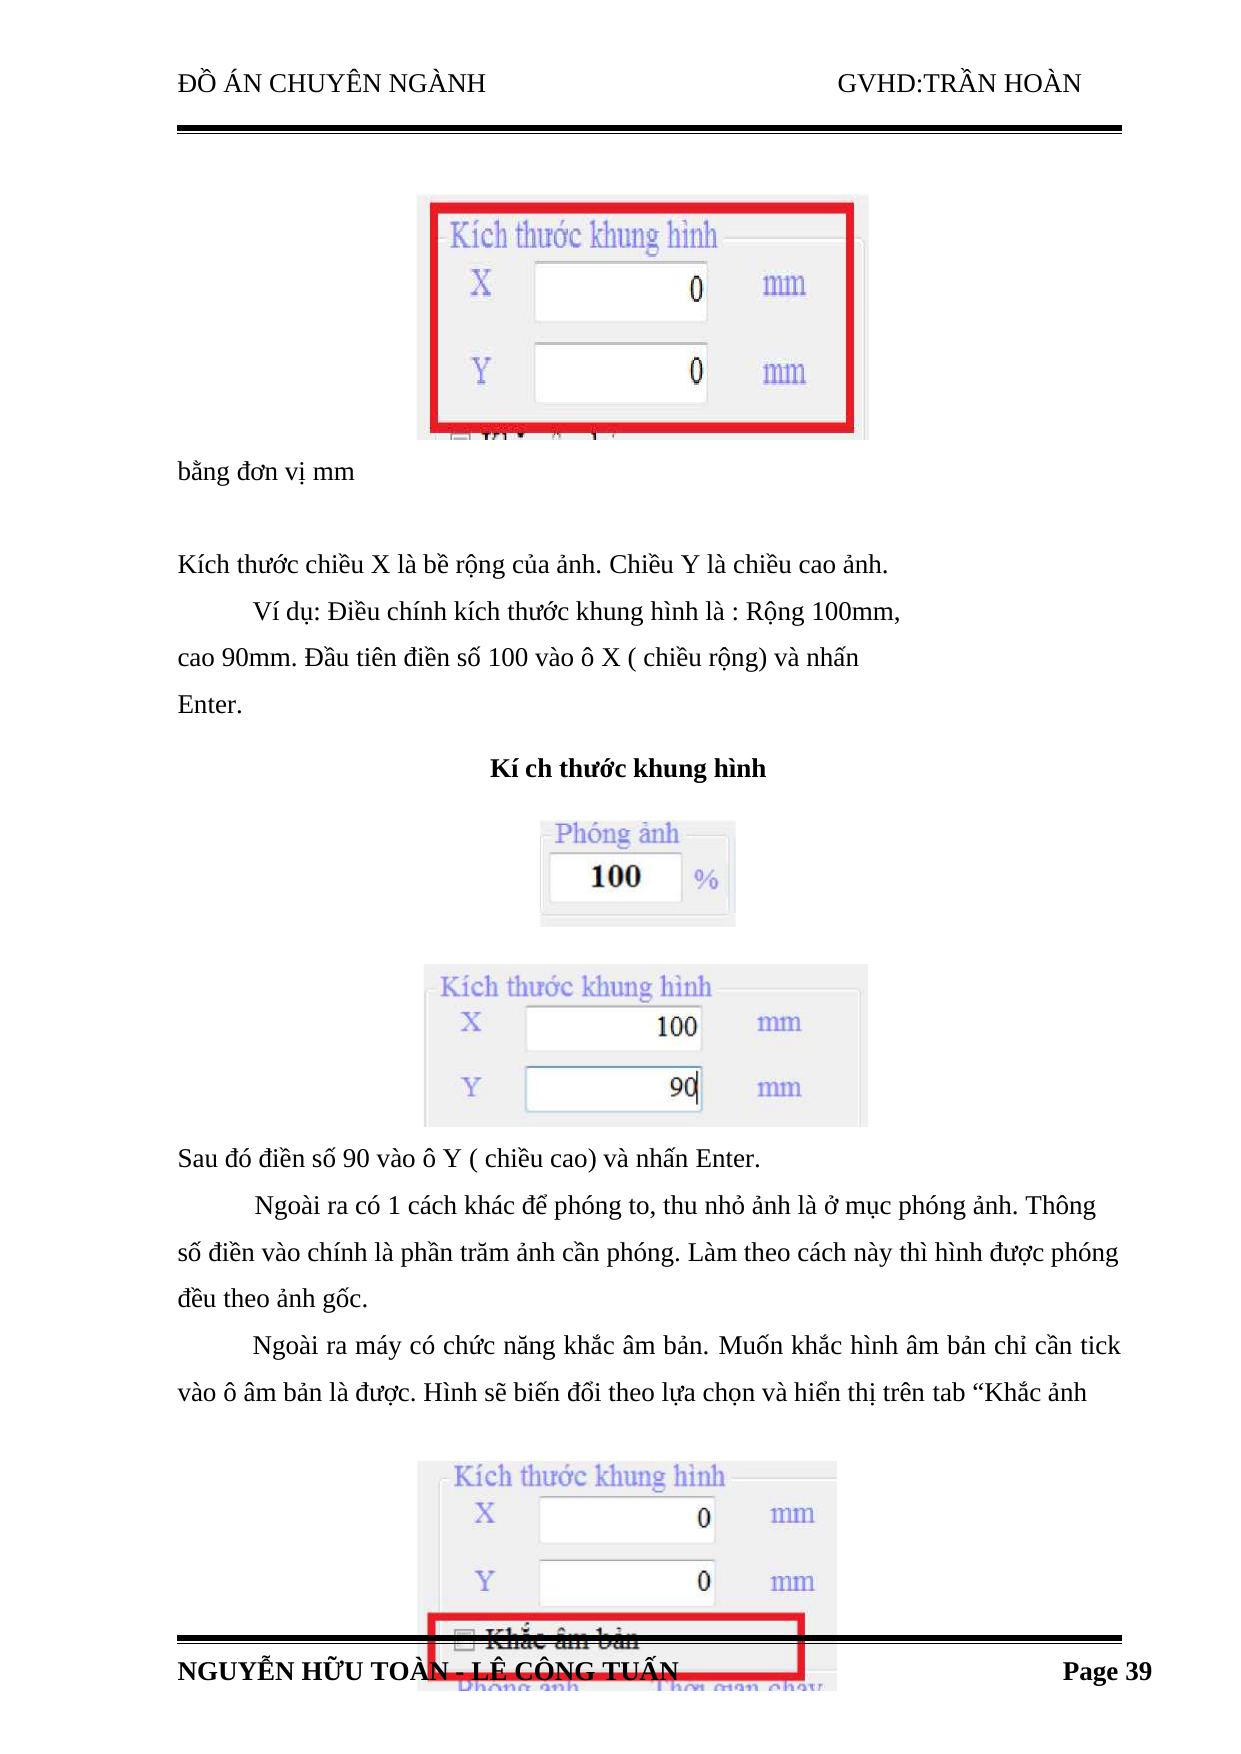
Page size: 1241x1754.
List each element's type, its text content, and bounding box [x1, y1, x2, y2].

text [177, 163, 1122, 486]
text Ví dụ: Điều chính kích thước khung hình là : Rộng 100mm, cao 90mm. Đầu tiên điền số 100 vào ô X ( chiều rộng) và nhấn Enter. [177, 595, 922, 719]
text Sau đó điền số 90 vào ô Y ( chiều cao) và nhấn Enter. [177, 799, 1122, 1173]
text Ngoài ra có 1 cách khác để phóng to, thu nhỏ ảnh là ở mục phóng ảnh. Thông số điền vào chính là phần trăm ảnh cần phóng. Làm theo cách này thì hình được phóng đều theo ảnh gốc. [177, 1189, 1122, 1313]
text Ngoài ra máy có chức năng khắc âm bản. Muốn khắc hình âm bản chỉ cần tick vào ô âm bản là được. Hình sẽ biến đổi theo lựa chọn và hiển thị trên tab “Khắc ảnh [177, 1329, 1122, 1407]
text Kí ch thước khung hình [490, 752, 1122, 783]
picture [416, 1644, 838, 1691]
text Kích thước chiều X là bề rộng của ảnh. Chiều Y là chiều cao ảnh. [177, 548, 1122, 579]
picture [416, 1461, 838, 1635]
